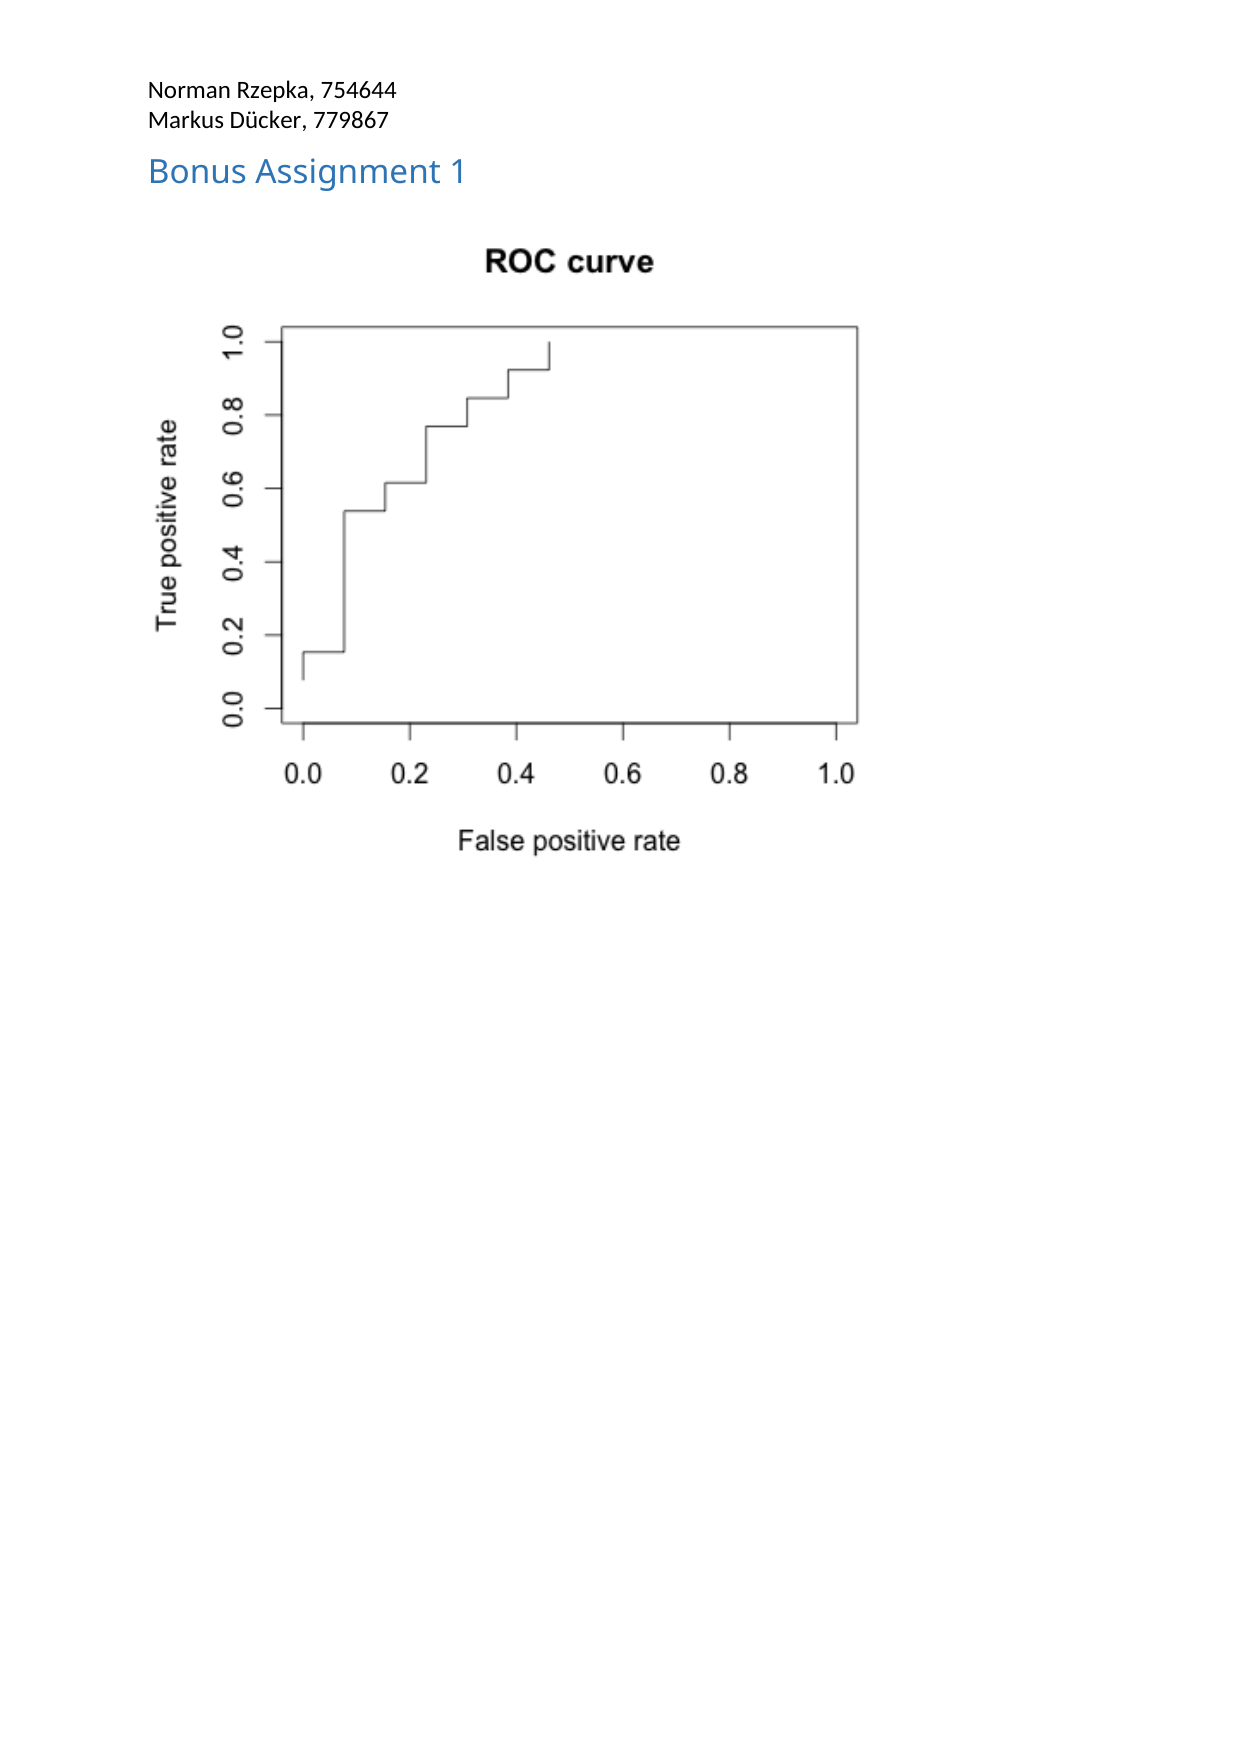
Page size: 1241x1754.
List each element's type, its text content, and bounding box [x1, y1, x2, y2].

subtitle Bonus Assignment 1 [148, 148, 1093, 193]
picture [147, 193, 927, 892]
